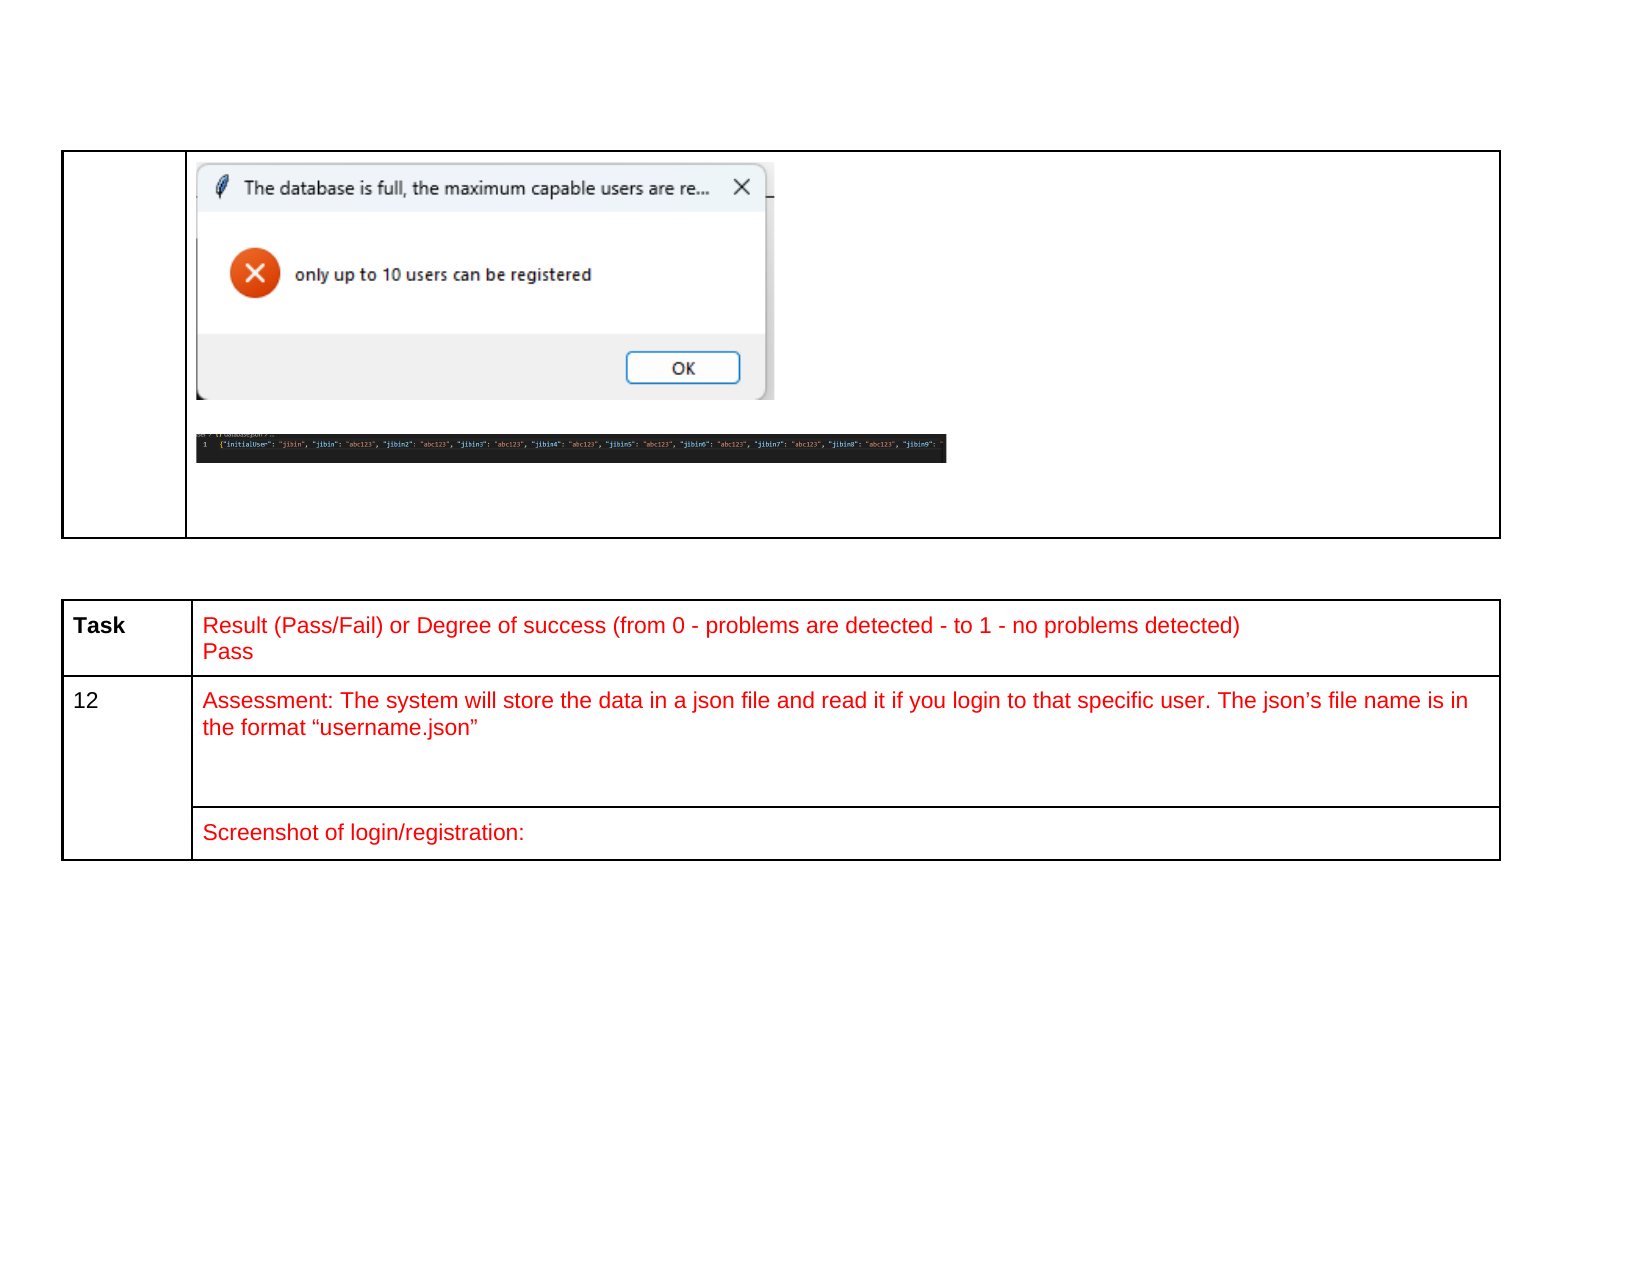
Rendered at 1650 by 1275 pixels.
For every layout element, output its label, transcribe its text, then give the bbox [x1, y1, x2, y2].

table_cell [64, 152, 185, 537]
table_cell 12 [64, 677, 191, 859]
table_cell Assessment: The system will store the data in a json file and read it if you login to that specific user. The json’s file name is in the format “username.json” [193, 677, 1499, 806]
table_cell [187, 152, 1499, 537]
table_header Result (Pass/Fail) or Degree of success (from 0 - problems are detected - to 1 - no problems detected) Pass [193, 601, 1499, 675]
table_header Task [64, 601, 191, 675]
picture [196, 162, 775, 400]
picture [196, 434, 947, 463]
table_cell Screenshot of login/registration: [193, 808, 1499, 859]
